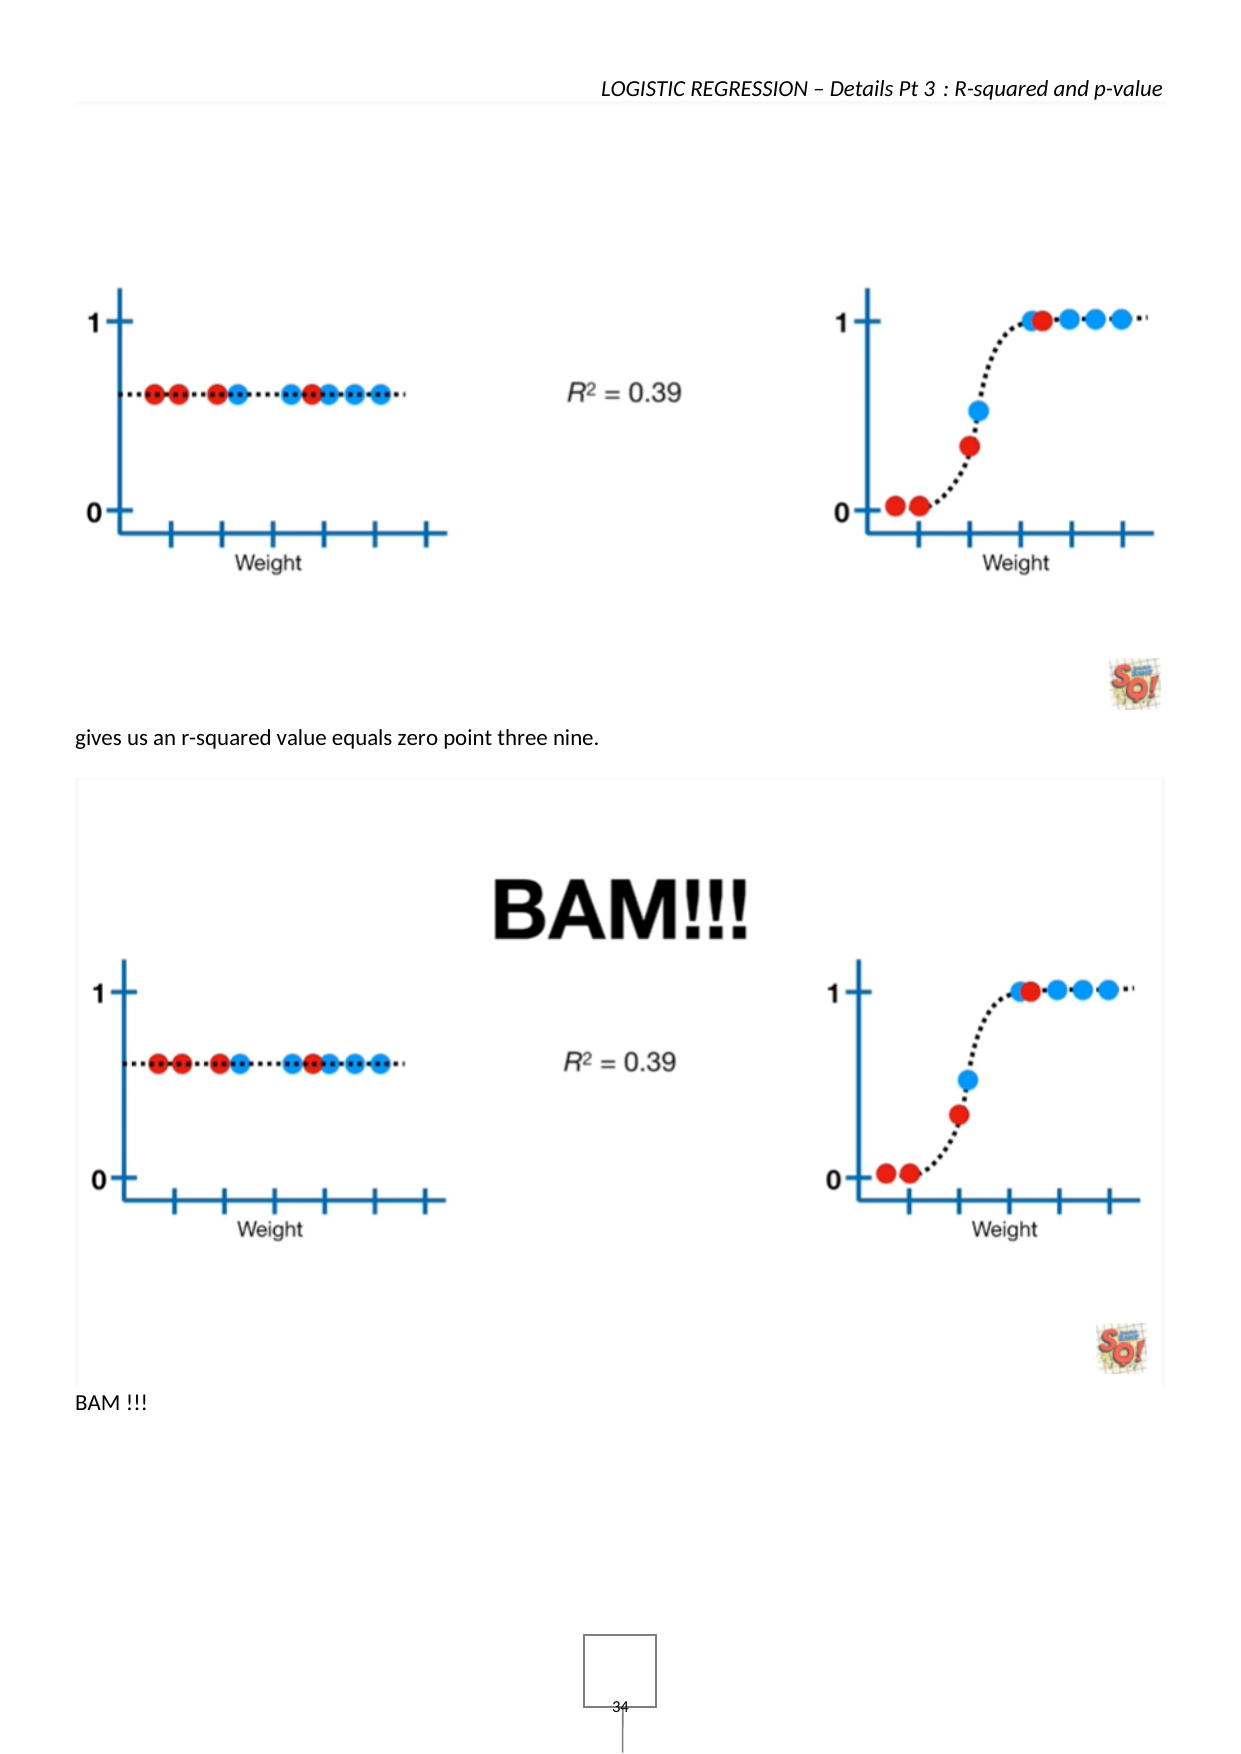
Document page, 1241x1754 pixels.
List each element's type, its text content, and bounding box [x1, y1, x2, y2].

text gives us an r-squared value equals zero point three nine. [75, 723, 1165, 751]
picture [75, 778, 1166, 1388]
picture [75, 101, 1166, 723]
text BAM !!! [75, 1388, 1165, 1416]
